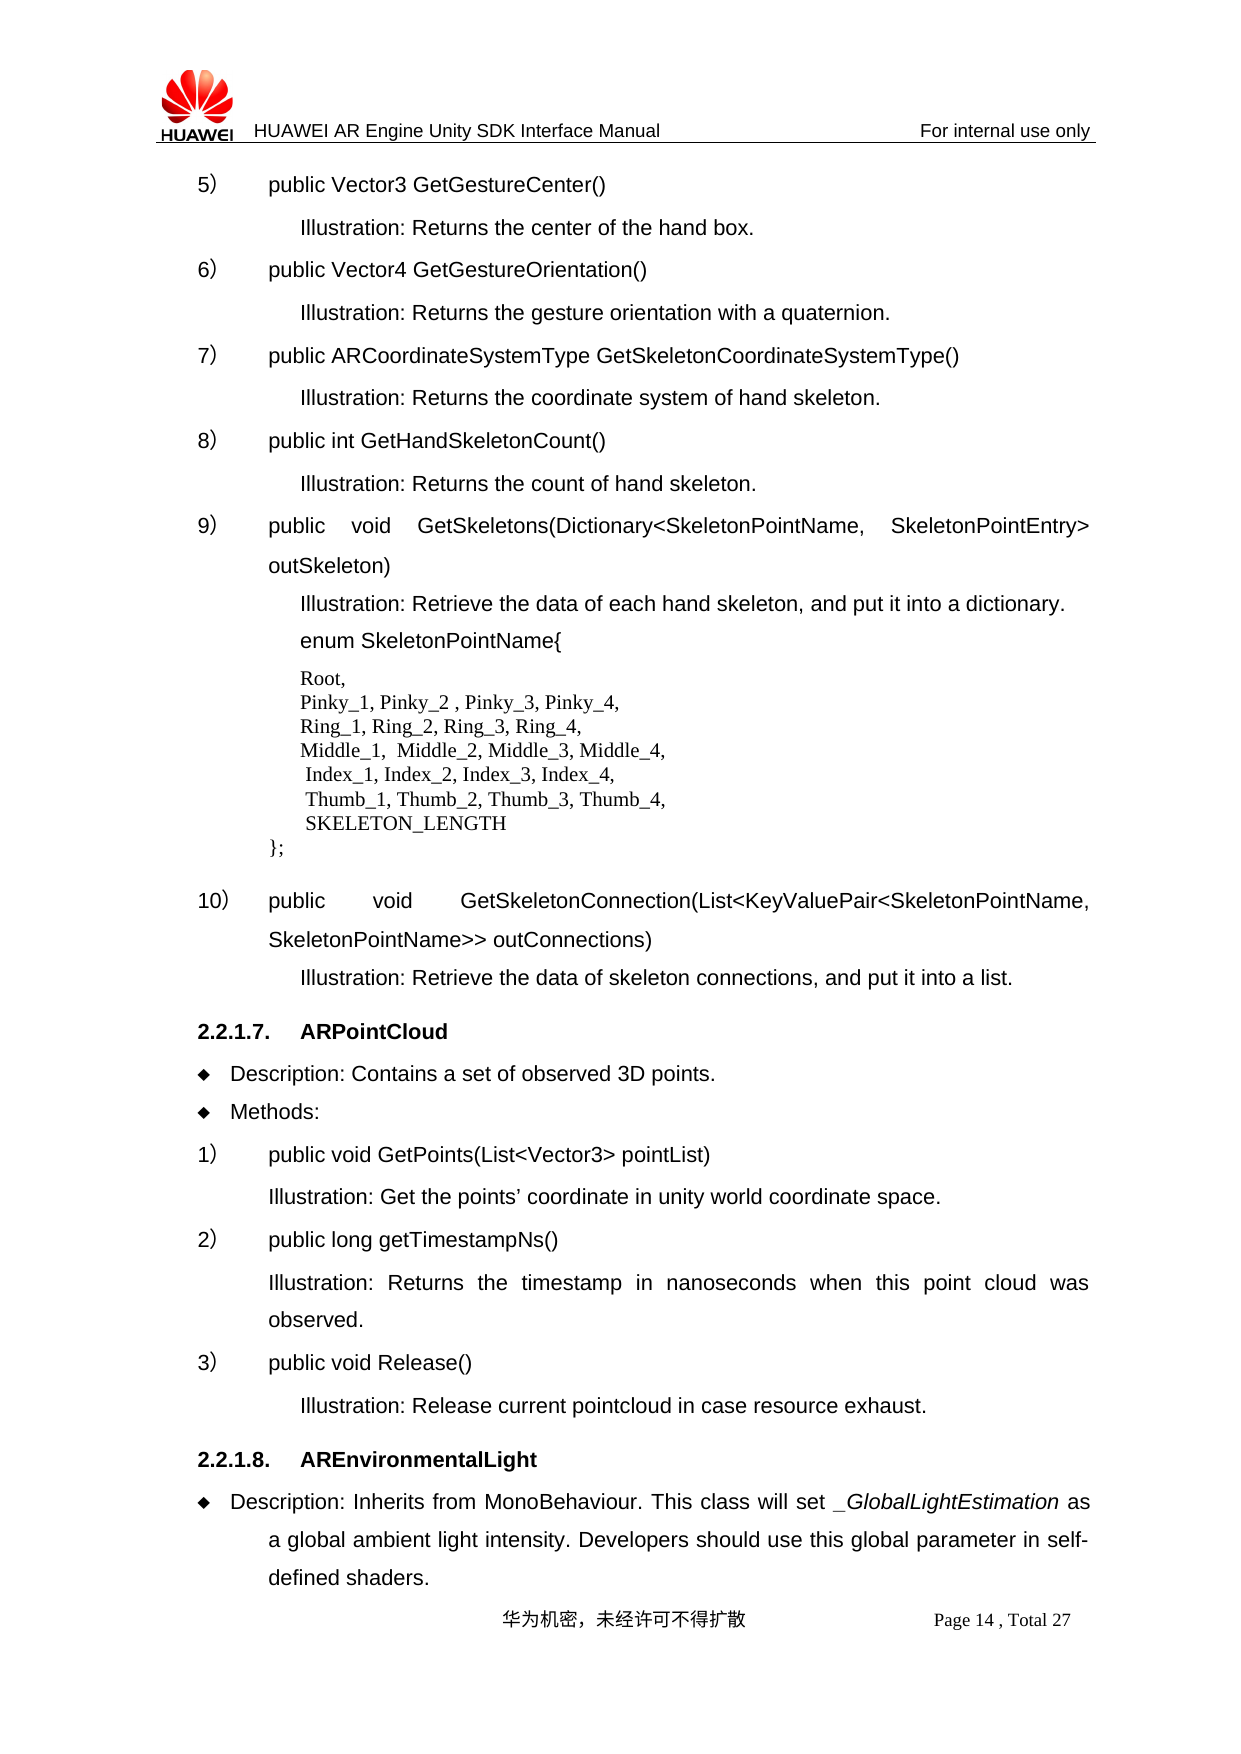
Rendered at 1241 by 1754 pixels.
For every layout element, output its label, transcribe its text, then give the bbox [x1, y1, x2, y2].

subtitle public void GetSkeletons(Dictionary<SkeletonPointName, SkeletonPointEntry> outSkeleton) [197, 508, 1090, 578]
subtitle AREnvironmentalLight [197, 1447, 1090, 1472]
picture [161, 70, 233, 141]
subtitle Illustration: Returns the center of the hand box. [268, 215, 1090, 240]
subtitle public long getTimestampNs() [197, 1222, 1090, 1254]
subtitle enum SkeletonPointName{ [268, 628, 1090, 653]
subtitle ARPointCloud [197, 1019, 1090, 1044]
subtitle public void GetPoints(List<Vector3> pointList) [197, 1137, 1090, 1168]
subtitle Description: Inherits from MonoBehaviour. This class will set _GlobalLightEstimation as a global ambient light intensity. Developers should use this global parameter in self-defined shaders. [197, 1489, 1090, 1590]
subtitle Illustration: Returns the coordinate system of hand skeleton. [268, 385, 1090, 411]
text Pinky_1, Pinky_2 , Pinky_3, Pinky_4, [225, 690, 1090, 714]
text Root, [225, 666, 1090, 690]
subtitle Illustration: Returns the timestamp in nanoseconds when this point cloud was observed. [268, 1269, 1090, 1333]
subtitle Illustration: Get the points’ coordinate in unity world coordinate space. [268, 1184, 1090, 1209]
text SKELETON_LENGTH [225, 811, 1090, 834]
subtitle Illustration: Retrieve the data of each hand skeleton, and put it into a dictionary. [268, 591, 1090, 616]
text Thumb_1, Thumb_2, Thumb_3, Thumb_4, [225, 786, 1090, 811]
subtitle Illustration: Retrieve the data of skeleton connections, and put it into a list. [268, 965, 1090, 990]
subtitle Illustration: Returns the count of hand skeleton. [268, 471, 1090, 496]
text }; [193, 834, 1090, 859]
subtitle Illustration: Release current pointcloud in case resource exhaust. [268, 1393, 1090, 1418]
subtitle public Vector3 GetGestureCenter() [197, 167, 1090, 199]
subtitle public ARCoordinateSystemType GetSkeletonCoordinateSystemType() [197, 338, 1090, 369]
subtitle Methods: [197, 1099, 1090, 1124]
text Index_1, Index_2, Index_3, Index_4, [225, 762, 1090, 786]
subtitle public void GetSkeletonConnection(List<KeyValuePair<SkeletonPointName, SkeletonPointName>> outConnections) [197, 883, 1090, 952]
subtitle Description: Contains a set of observed 3D points. [197, 1061, 1090, 1086]
subtitle public Vector4 GetGestureOrientation() [197, 252, 1090, 284]
subtitle public int GetHandSkeletonCount() [197, 423, 1090, 455]
subtitle Illustration: Returns the gesture orientation with a quaternion. [268, 300, 1090, 325]
text Ring_1, Ring_2, Ring_3, Ring_4, [225, 714, 1090, 738]
subtitle public void Release() [197, 1345, 1090, 1377]
text Middle_1, Middle_2, Middle_3, Middle_4, [225, 738, 1090, 762]
